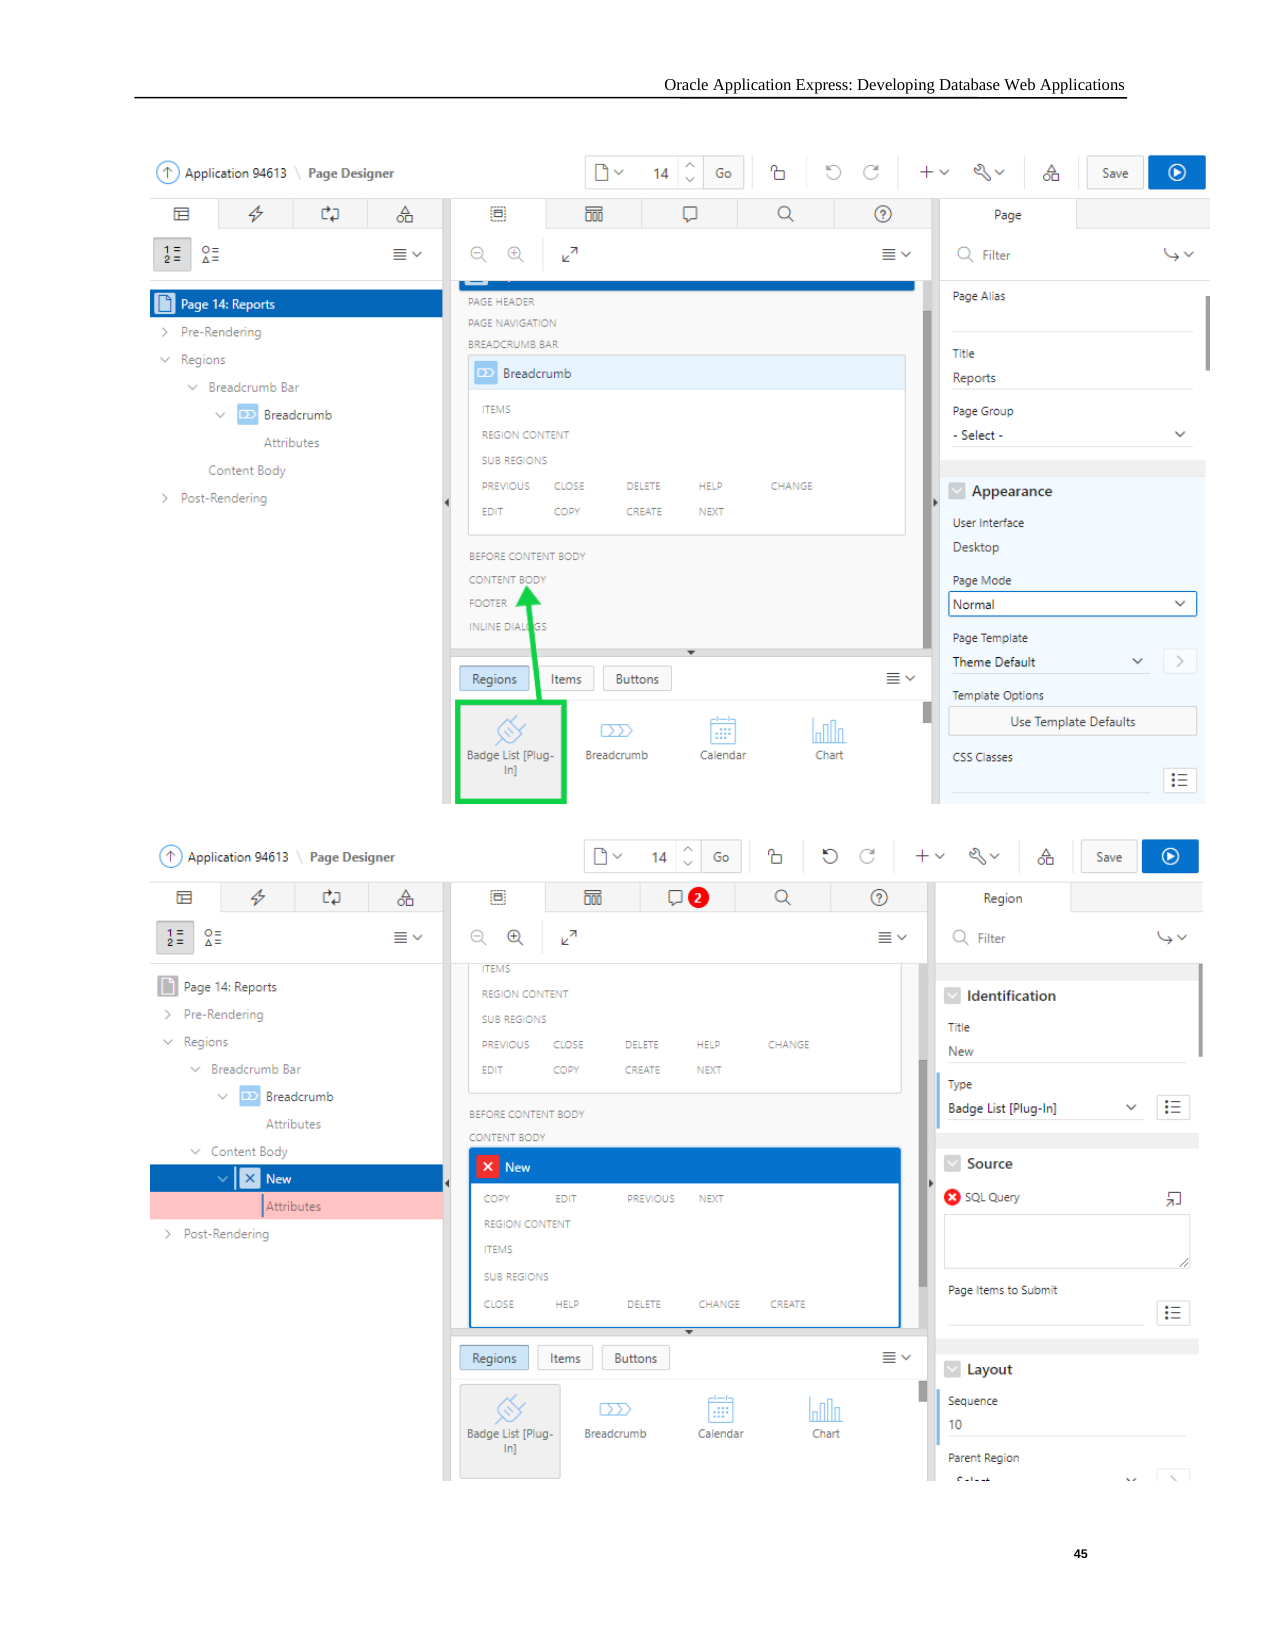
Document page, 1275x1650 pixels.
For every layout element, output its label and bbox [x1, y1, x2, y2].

picture [150, 150, 1210, 804]
picture [150, 831, 1203, 1481]
